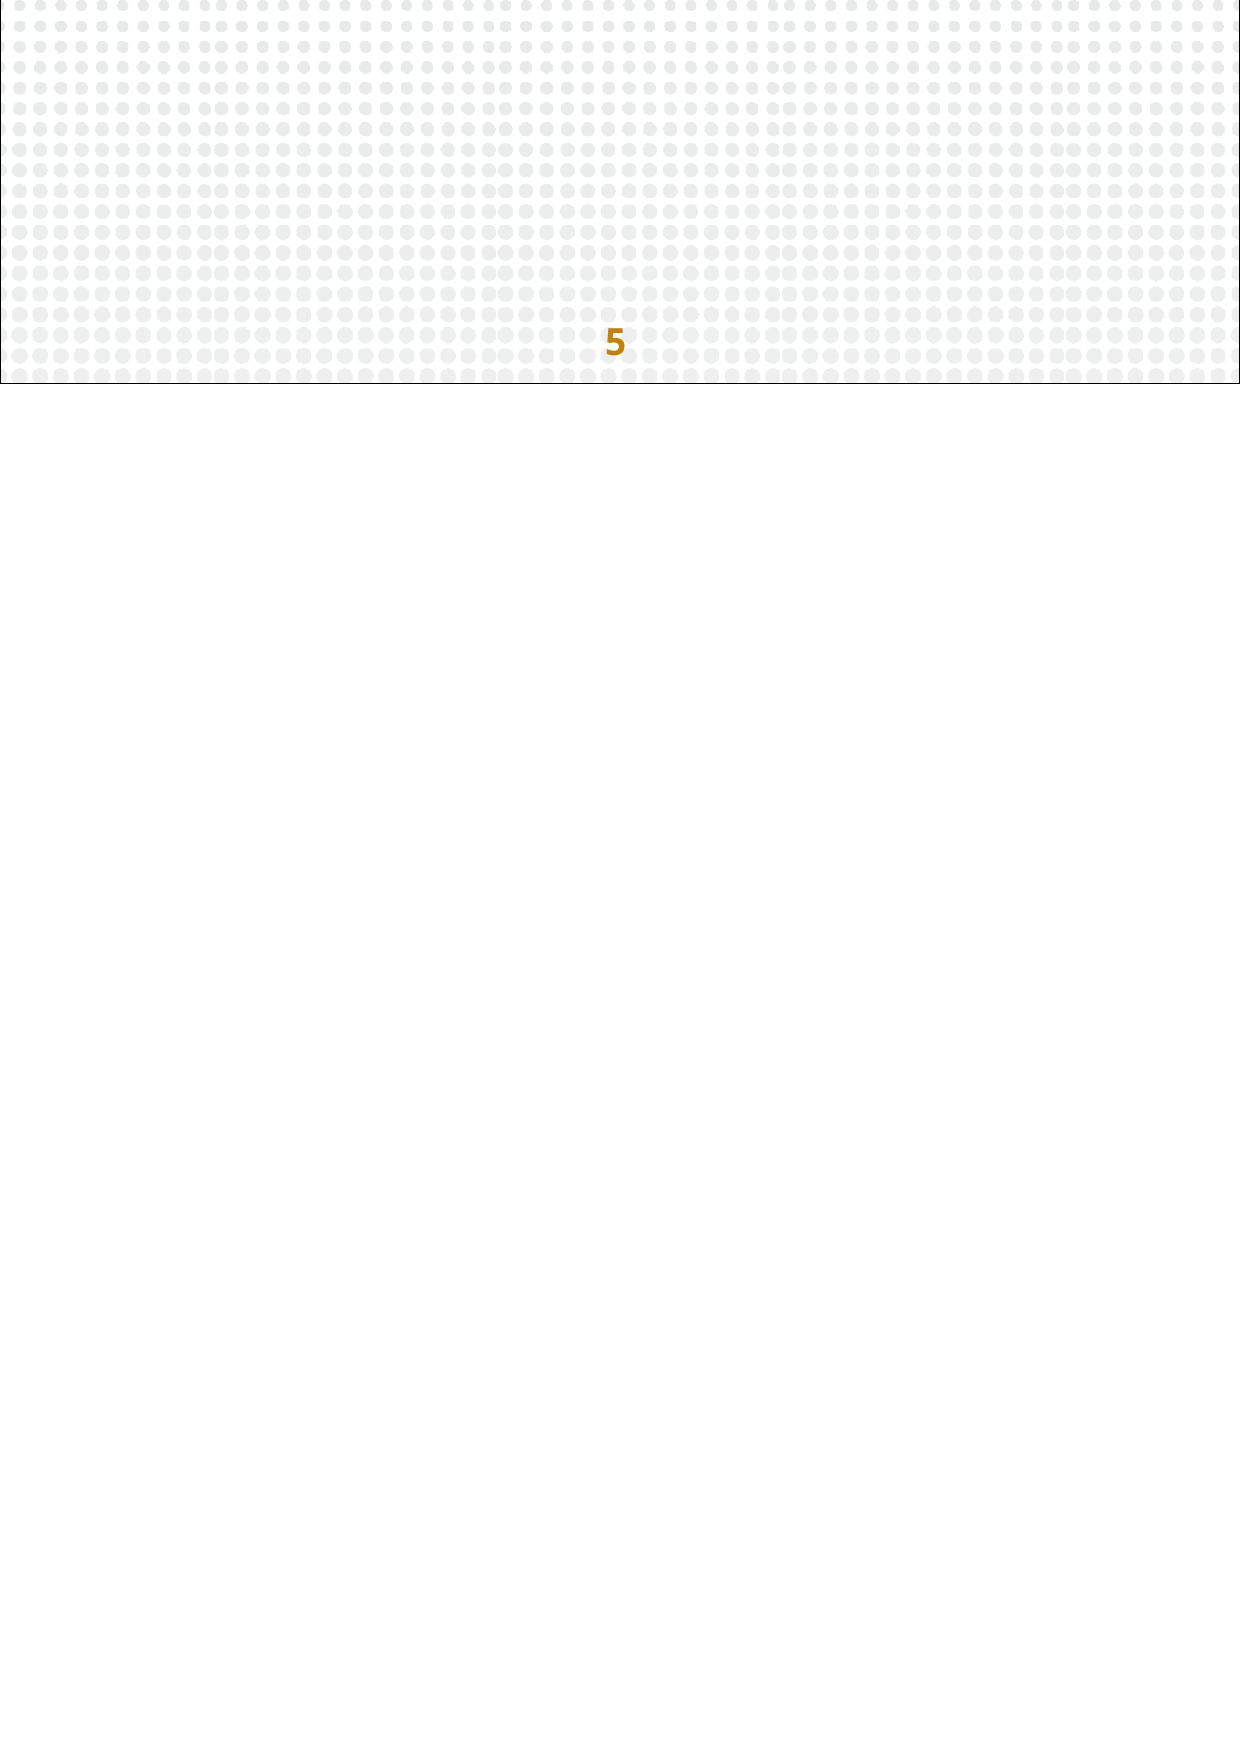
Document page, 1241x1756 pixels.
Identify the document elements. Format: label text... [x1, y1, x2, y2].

picture [1, 0, 1239, 383]
subtitle 5 [12, 315, 1218, 366]
